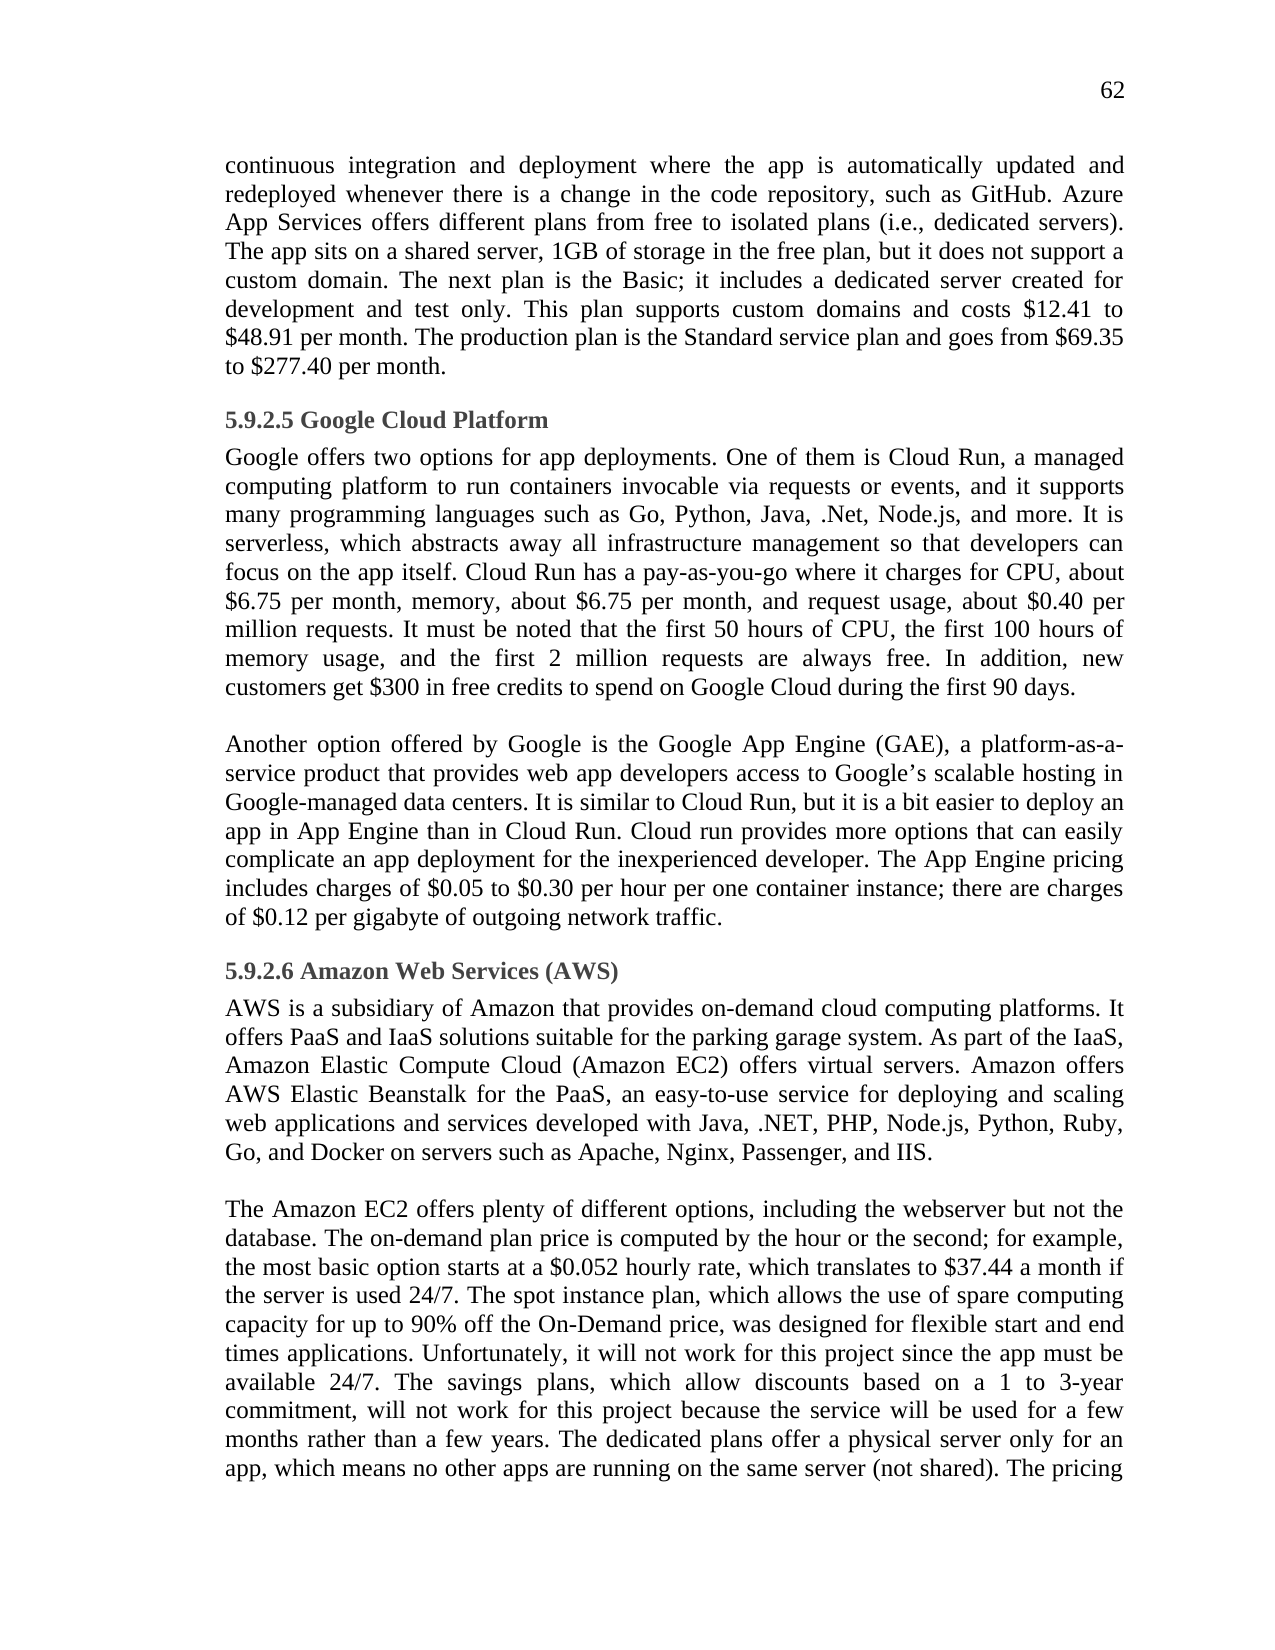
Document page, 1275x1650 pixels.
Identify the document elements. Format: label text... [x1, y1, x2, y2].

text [225, 150, 1125, 380]
text Google offers two options for app deployments. One of them is Cloud Run, a managed computing platform to run containers invocable via requests or events, and it supports many programming languages such as Go, Python, Java, .Net, Node.js, and more. It is serverless, which abstracts away all infrastructure management so that developers can focus on the app itself. Cloud Run has a pay-as-you-go where it charges for CPU, about $6.75 per month, memory, about $6.75 per month, and request usage, about $0.40 per million requests. It must be noted that the first 50 hours of CPU, the first 100 hours of memory usage, and the first 2 million requests are always free. In addition, new customers get $300 in free credits to spend on Google Cloud during the first 90 days. [225, 442, 1125, 701]
subtitle 5.9.2.6 Amazon Web Services (AWS) [225, 956, 1125, 984]
subtitle 5.9.2.5 Google Cloud Platform [225, 405, 1125, 434]
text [225, 1194, 1125, 1482]
text Another option offered by Google is the Google App Engine (GAE), a platform-as-a-service product that provides web app developers access to Google’s scalable hosting in Google-managed data centers. It is similar to Cloud Run, but it is a bit easier to deploy an app in App Engine than in Cloud Run. Cloud run provides more options that can easily complicate an app deployment for the inexperienced developer. The App Engine pricing includes charges of $0.05 to $0.30 per hour per one container instance; there are charges of $0.12 per gigabyte of outgoing network traffic. [225, 729, 1125, 931]
text AWS is a subsidiary of Amazon that provides on-demand cloud computing platforms. It offers PaaS and IaaS solutions suitable for the parking garage system. As part of the IaaS, Amazon Elastic Compute Cloud (Amazon EC2) offers virtual servers. Amazon offers AWS Elastic Beanstalk for the PaaS, an easy-to-use service for deploying and scaling web applications and services developed with Java, .NET, PHP, Node.js, Python, Ruby, Go, and Docker on servers such as Apache, Nginx, Passenger, and IIS. [225, 993, 1125, 1165]
